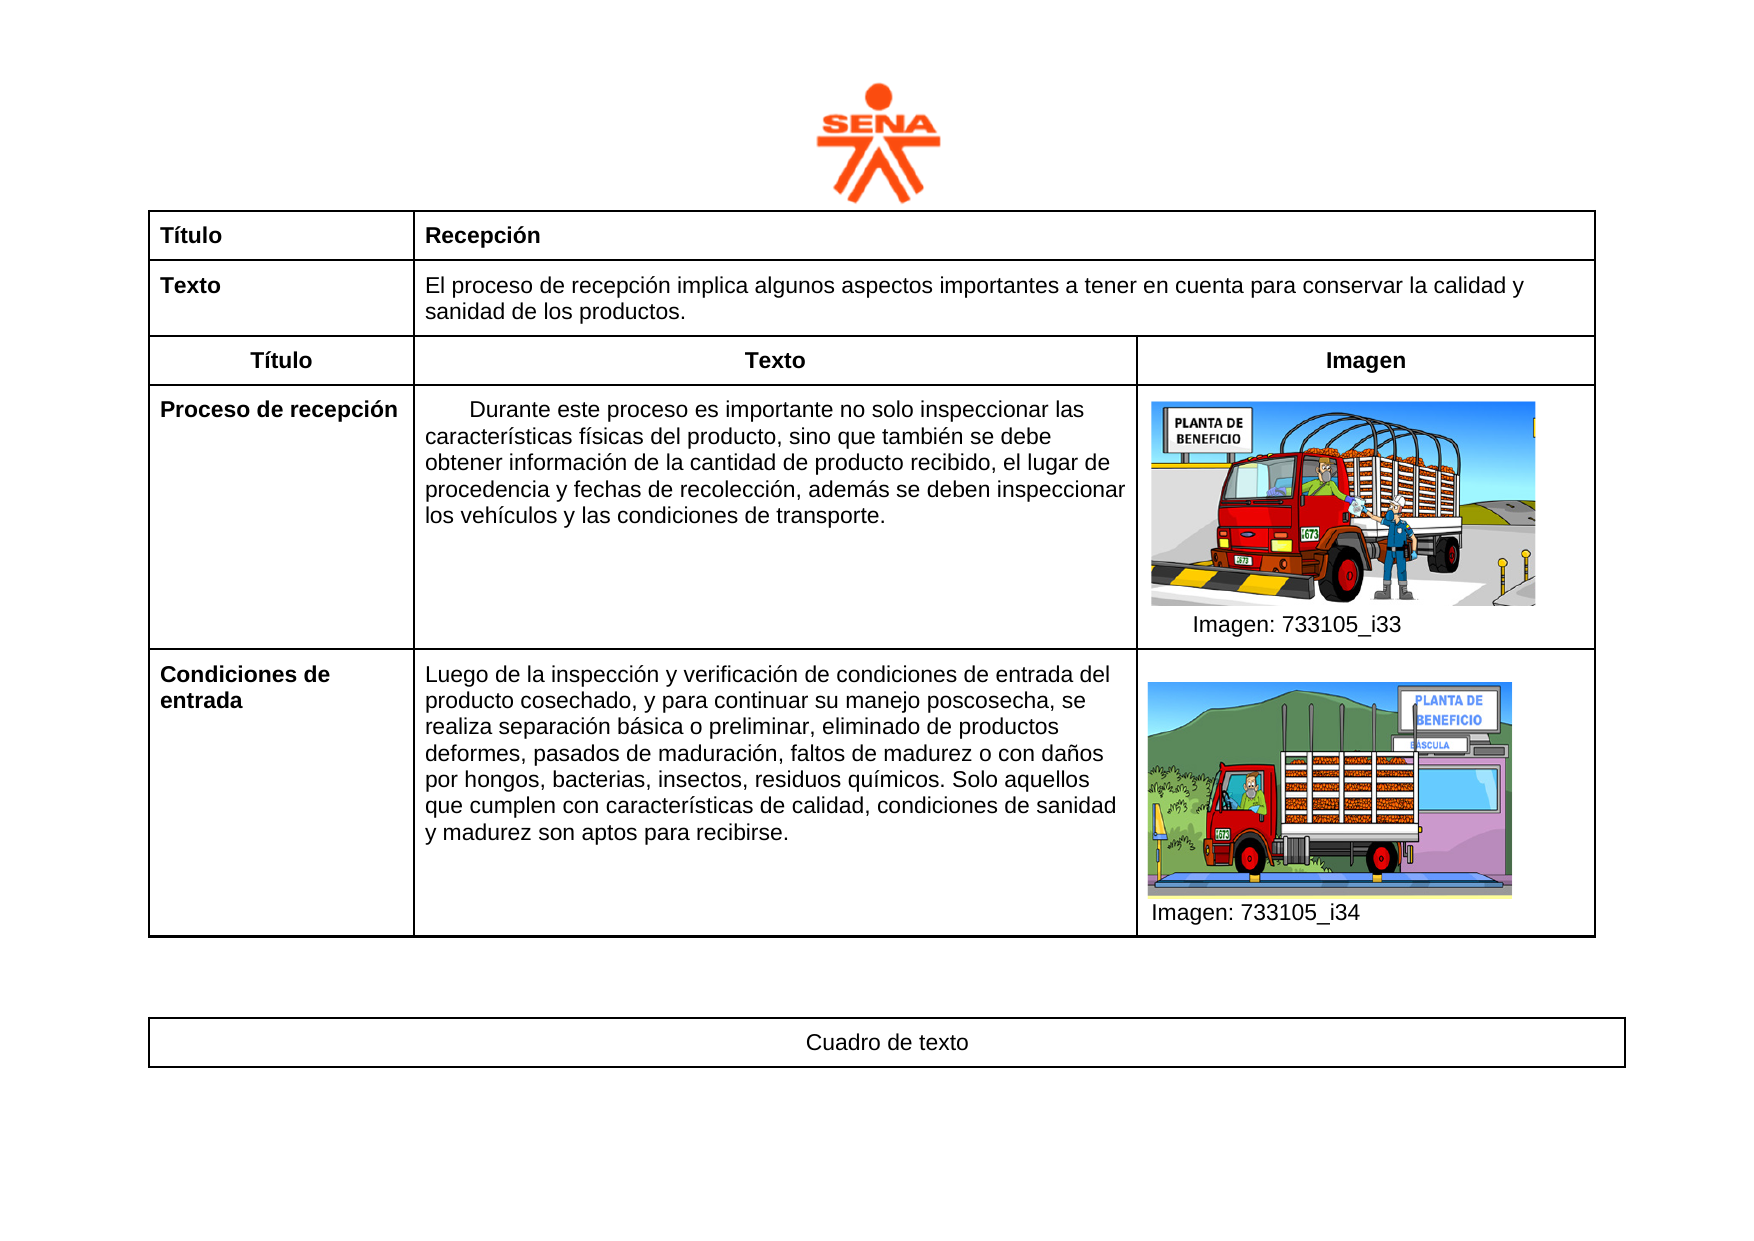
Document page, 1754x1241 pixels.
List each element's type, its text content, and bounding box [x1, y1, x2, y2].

table_cell Luego de la inspección y verificación de condiciones de entrada del producto cosechado, y para continuar su manejo poscosecha, se realiza separación básica o preliminar, eliminado de productos deformes, pasados de maduración, faltos de madurez o con daños por hongos, bacterias, insectos, residuos químicos. Solo aquellos que cumplen con características de calidad, condiciones de sanidad y madurez son aptos para recibirse. [415, 650, 1136, 935]
table_cell Texto [150, 261, 413, 335]
table_header Cuadro de texto [150, 1019, 1624, 1066]
table_cell Proceso de recepción [150, 386, 413, 648]
picture [1151, 396, 1536, 607]
picture [805, 75, 949, 210]
table_cell Condiciones de entrada [150, 650, 413, 935]
table_cell Recepción [415, 212, 1594, 259]
table_cell El proceso de recepción implica algunos aspectos importantes a tener en cuenta para conservar la calidad y sanidad de los productos. [415, 261, 1594, 335]
table_cell Título [150, 337, 413, 384]
table_cell Imagen: 733105_i33 [1138, 386, 1594, 648]
table_cell Texto [415, 337, 1136, 384]
table_cell Durante este proceso es importante no solo inspeccionar las características físicas del producto, sino que también se debe obtener información de la cantidad de producto recibido, el lugar de procedencia y fechas de recolección, además se deben inspeccionar los vehículos y las condiciones de transporte. [415, 386, 1136, 648]
table_cell Imagen: 733105_i34 [1138, 650, 1594, 935]
picture [1145, 671, 1513, 899]
table_cell Título [150, 212, 413, 259]
table_cell Imagen [1138, 337, 1594, 384]
